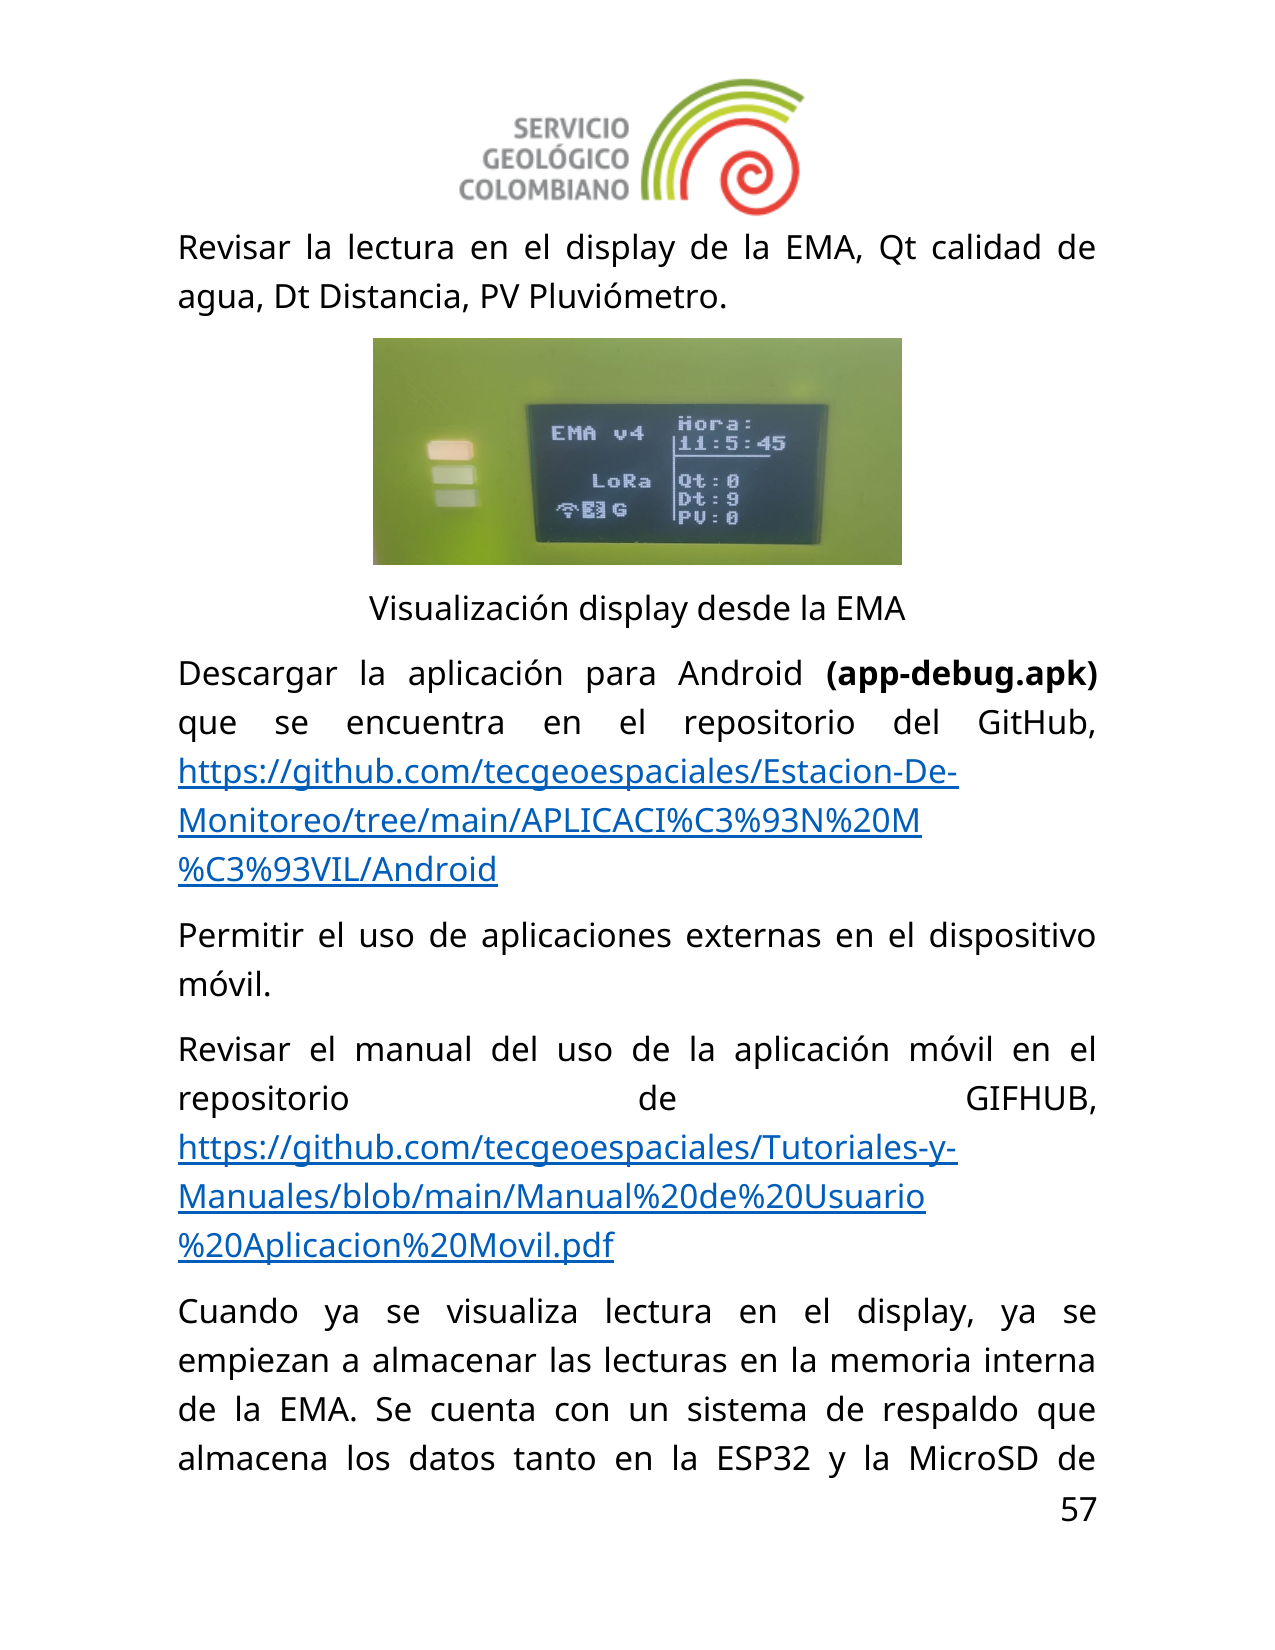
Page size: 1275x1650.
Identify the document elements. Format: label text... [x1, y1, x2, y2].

text Revisar el manual del uso de la aplicación móvil en el repositorio de GIFHUB, https://github.com/tecgeoespaciales/Tutoriales-y-Manuales/blob/main/Manual%20de%20Usuario%20Aplicacion%20Movil.pdf [177, 1026, 1098, 1267]
text Permitir el uso de aplicaciones externas en el dispositivo móvil. [177, 912, 1098, 1006]
text Visualización display desde la EMA [177, 584, 1098, 630]
text Revisar la lectura en el display de la EMA, Qt calidad de agua, Dt Distancia, PV Pluviómetro. [177, 224, 1098, 318]
text Descargar la aplicación para Android (app-debug.apk) que se encuentra en el repositorio del GitHub, https://github.com/tecgeoespaciales/Estacion-De-Monitoreo/tree/main/APLICACI%C3%93N%20M%C3%93VIL/Android [177, 650, 1098, 891]
picture [452, 73, 823, 224]
picture [373, 338, 902, 565]
